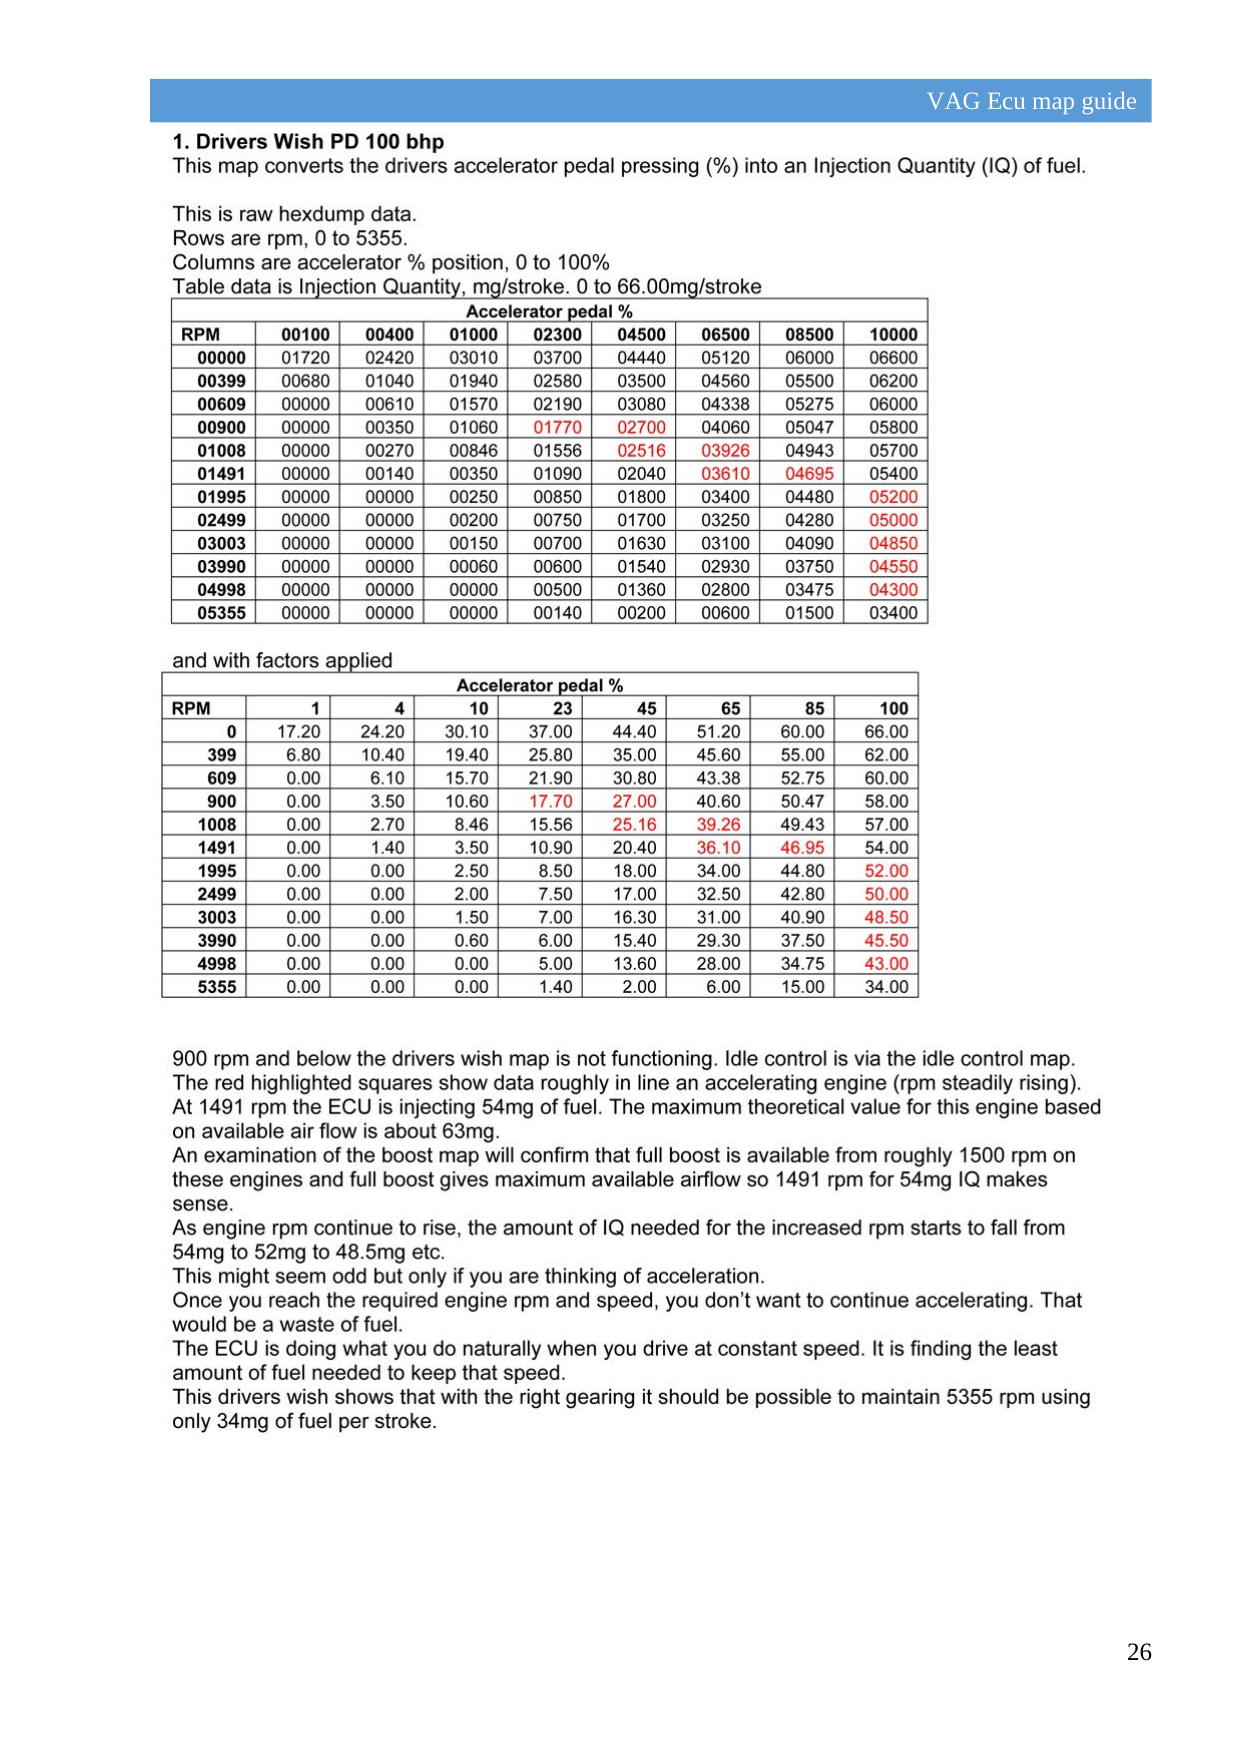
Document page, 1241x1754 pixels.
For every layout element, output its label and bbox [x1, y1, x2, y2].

picture [150, 123, 1152, 1439]
